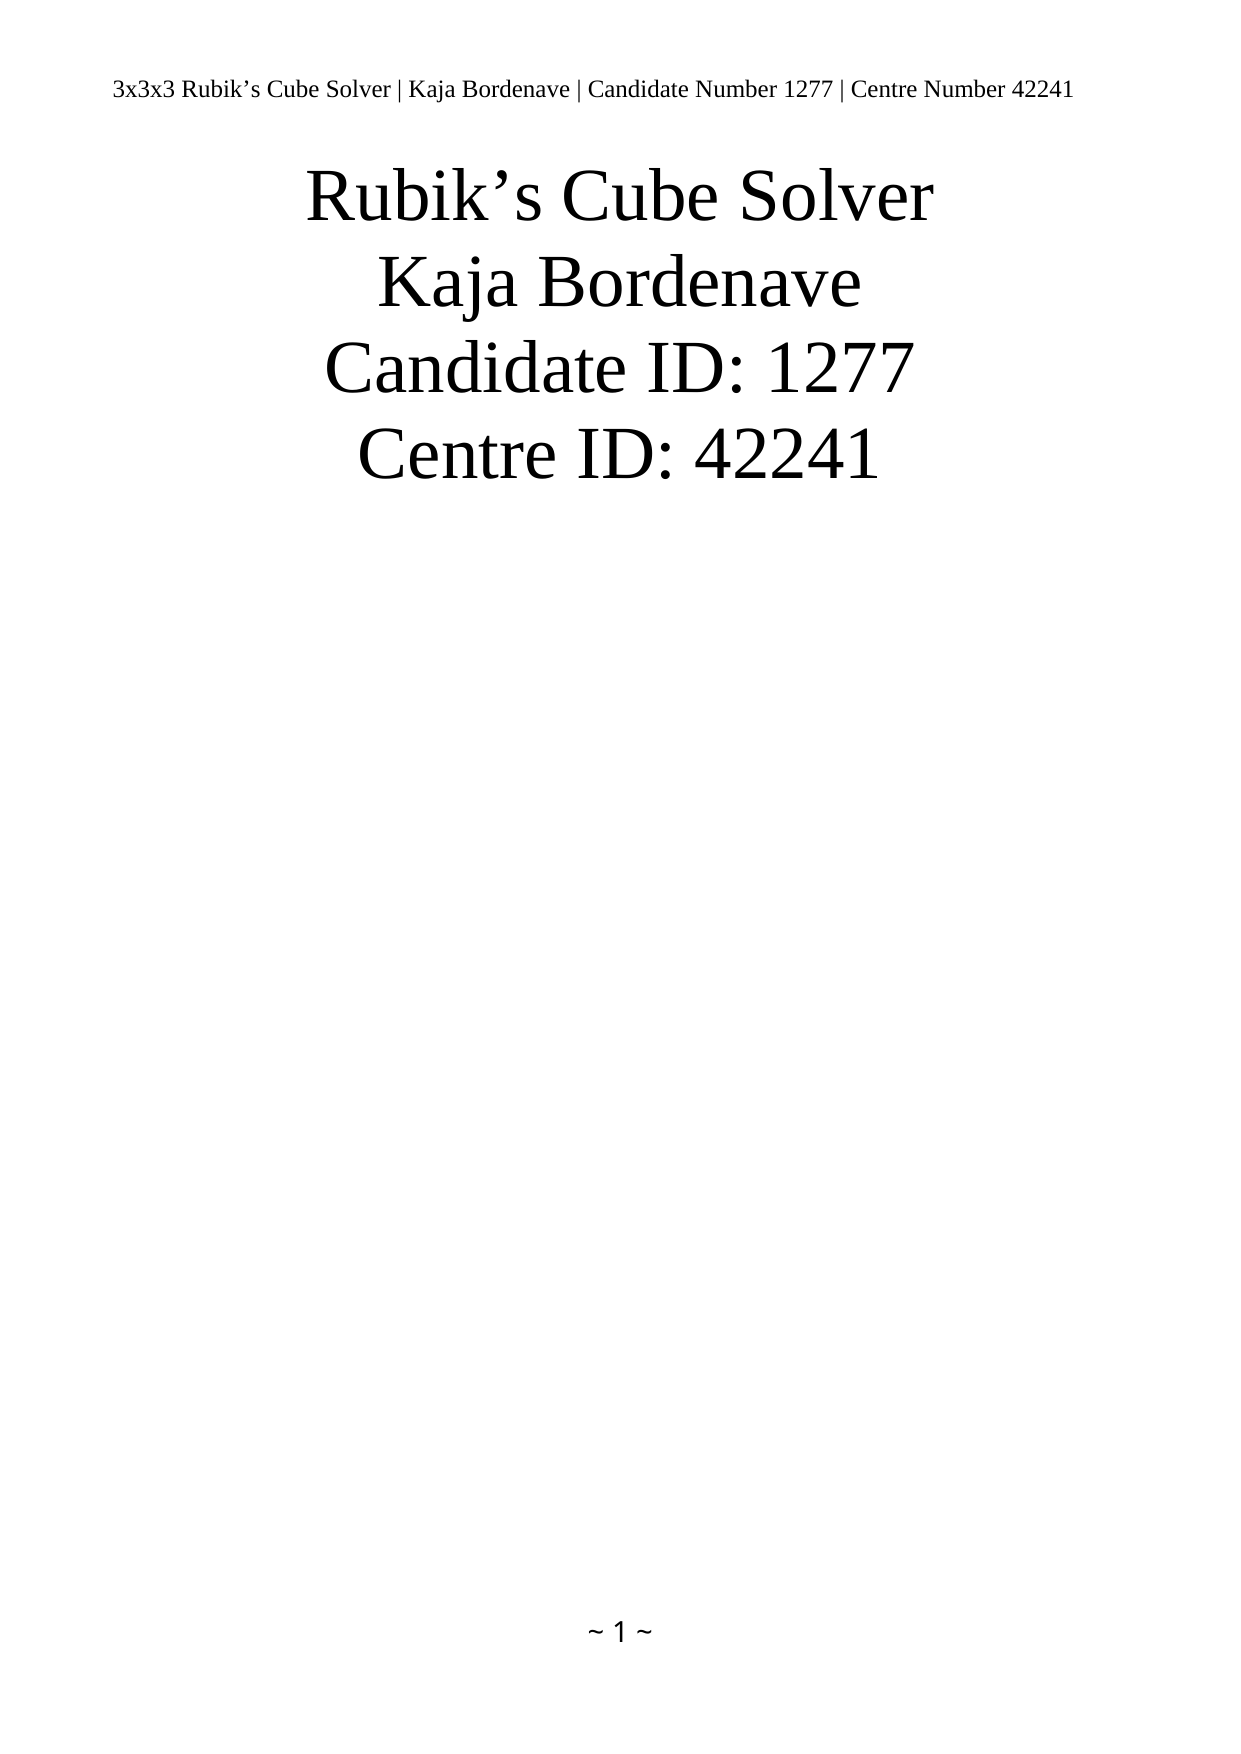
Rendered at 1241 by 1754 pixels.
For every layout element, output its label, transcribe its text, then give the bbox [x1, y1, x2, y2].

text Rubik’s Cube Solver [112, 150, 1128, 236]
text Centre ID: 42241 [112, 409, 1128, 495]
text Kaja Bordenave [112, 236, 1128, 322]
text Candidate ID: 1277 [112, 322, 1128, 409]
